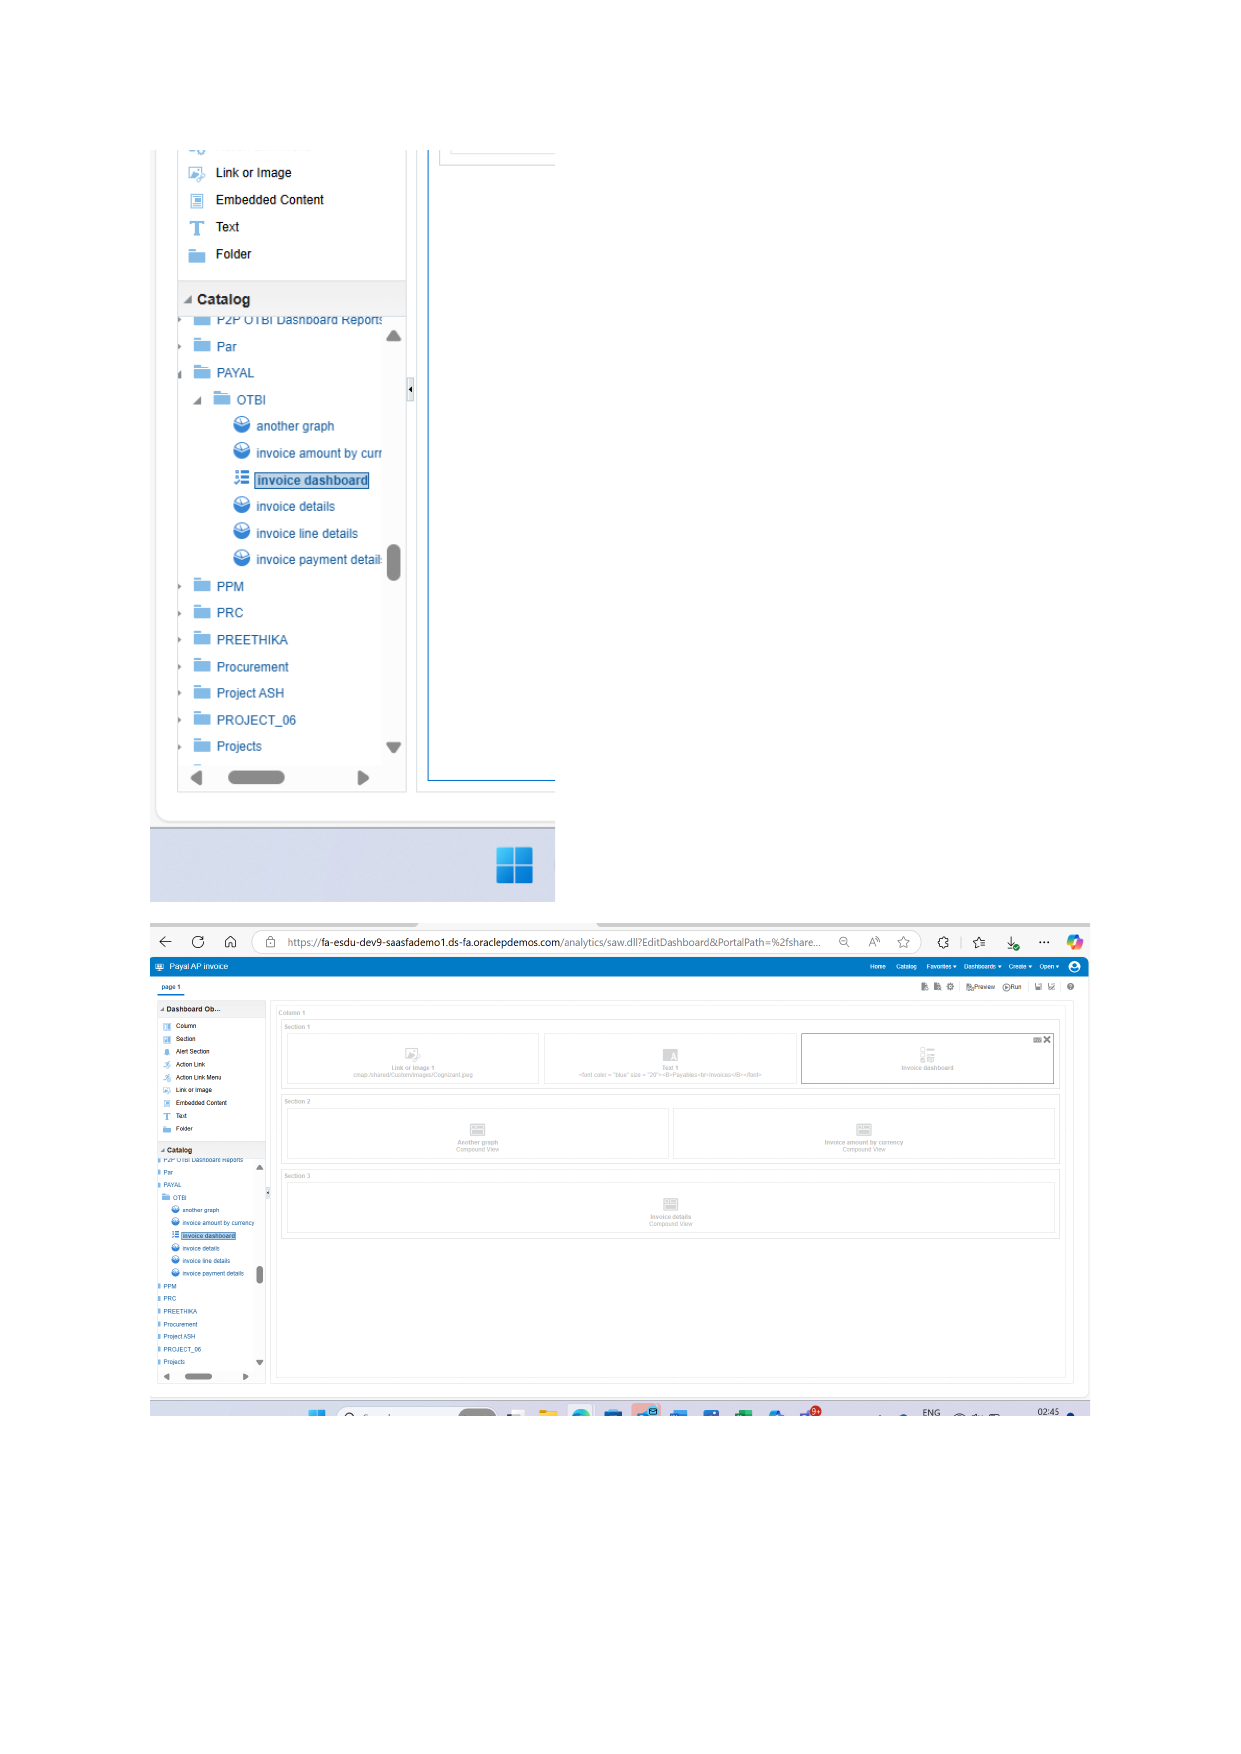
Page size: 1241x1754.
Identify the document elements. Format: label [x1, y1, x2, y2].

picture [150, 150, 556, 902]
picture [150, 923, 1091, 1416]
